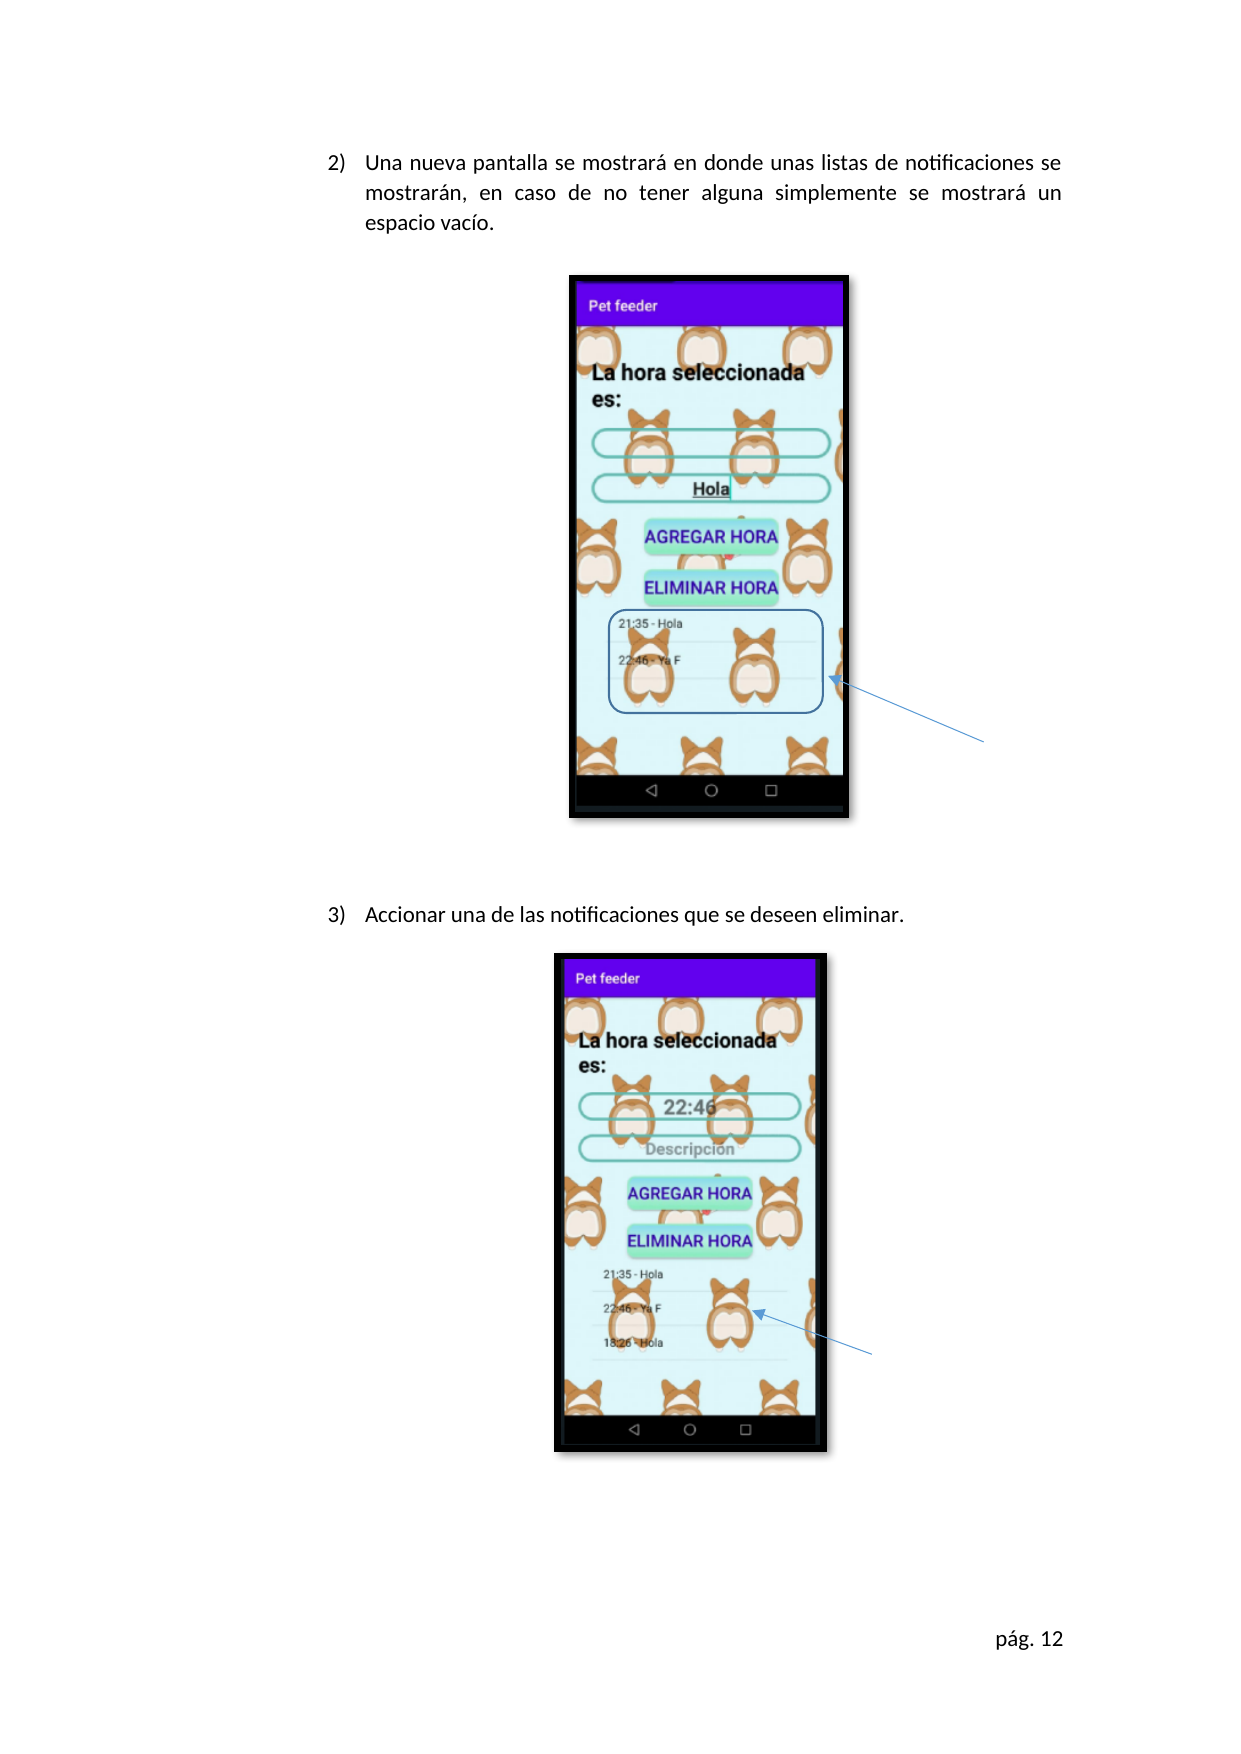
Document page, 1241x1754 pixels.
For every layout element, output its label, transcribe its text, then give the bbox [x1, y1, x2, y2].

picture [575, 281, 843, 812]
list Accionar una de las notificaciones que se deseen eliminar. [327, 900, 1063, 928]
picture [561, 959, 820, 1445]
list Una nueva pantalla se mostrará en donde unas listas de notificaciones se mostrarán, en caso de no tener alguna simplemente se mostrará un espacio vacío. [327, 148, 1063, 236]
